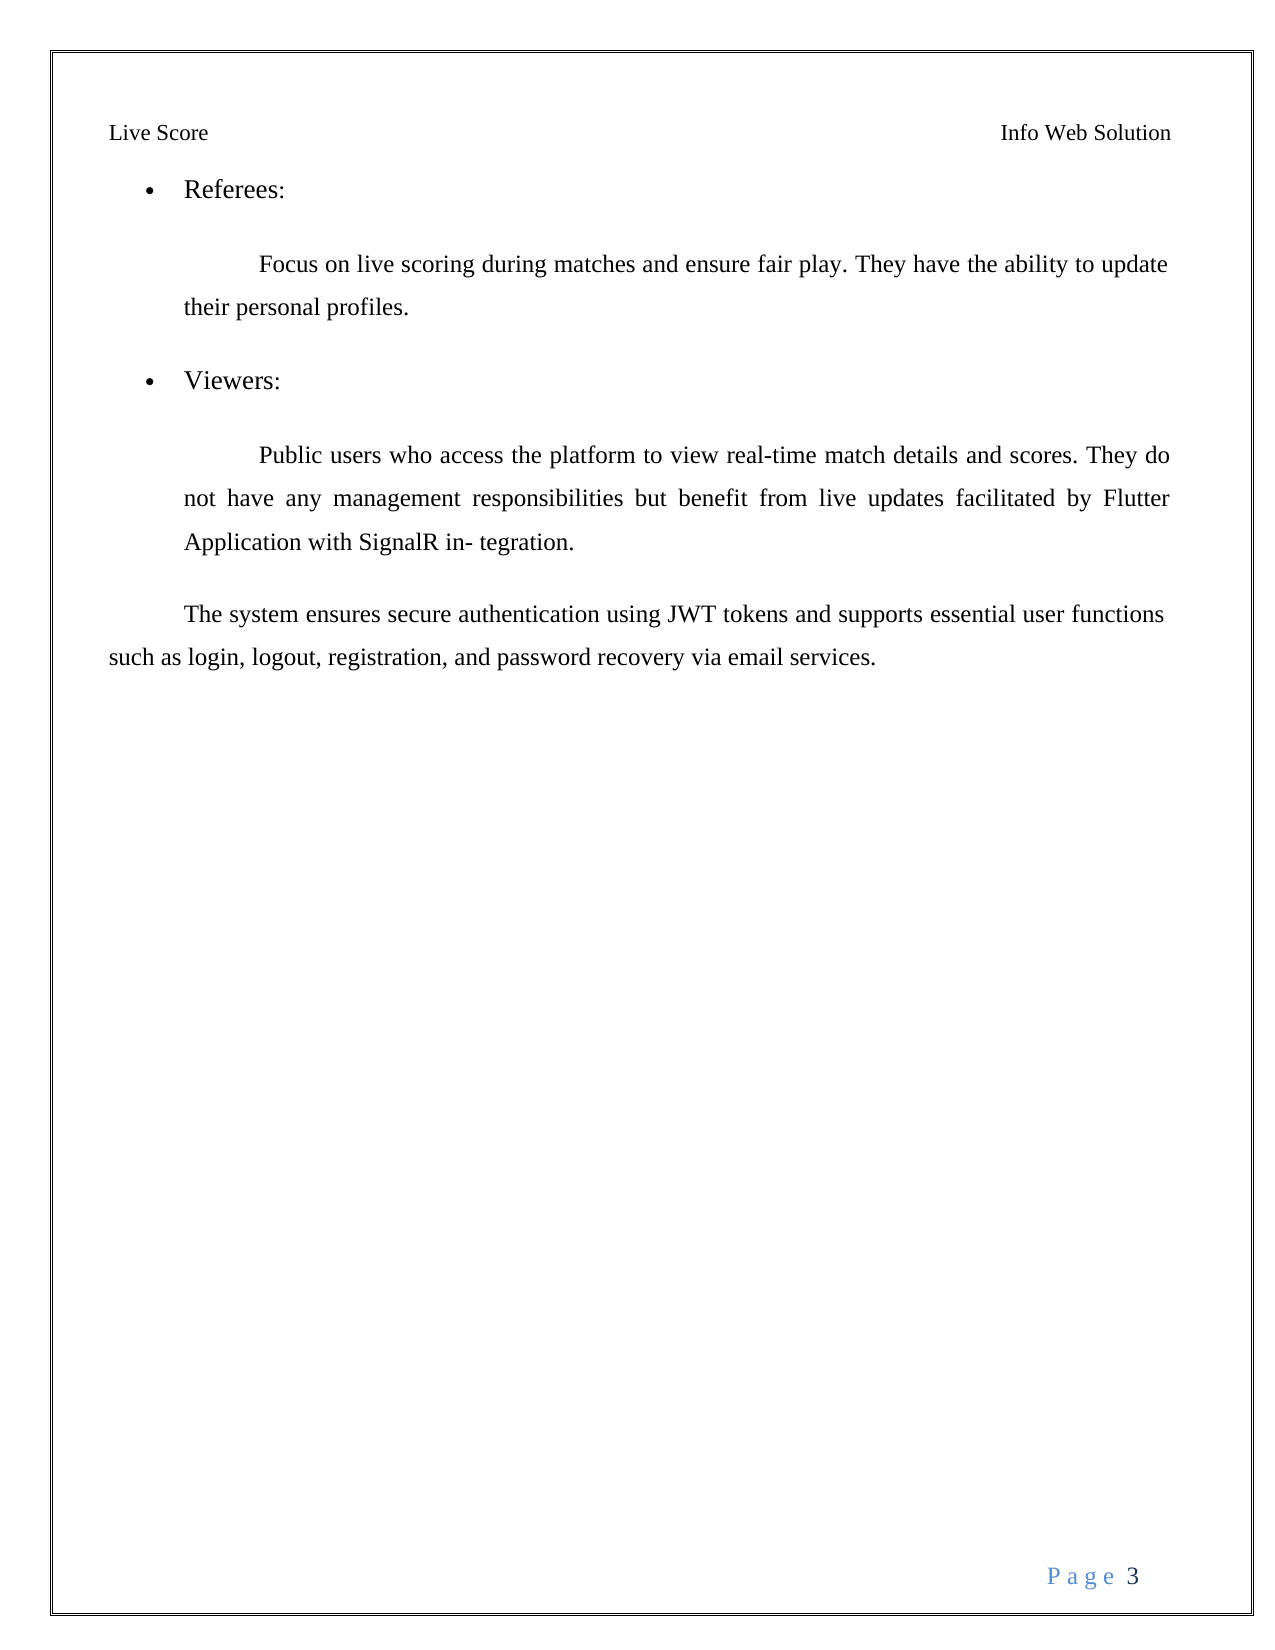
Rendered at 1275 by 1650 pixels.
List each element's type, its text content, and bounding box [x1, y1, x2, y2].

text Focus on live scoring during matches and ensure fair play. They have the ability to update their personal profiles. [183, 249, 1169, 321]
subtitle Viewers: [146, 364, 1251, 396]
text Public users who access the platform to view real-time match details and scores. They do not have any management responsibilities but benefit from live updates facilitated by Flutter Application with SignalR in- tegration. [183, 440, 1171, 555]
subtitle Referees: [146, 173, 1251, 204]
text The system ensures secure authentication using JWT tokens and supports essential user functions such as login, logout, registration, and password recovery via email services. [108, 599, 1170, 671]
